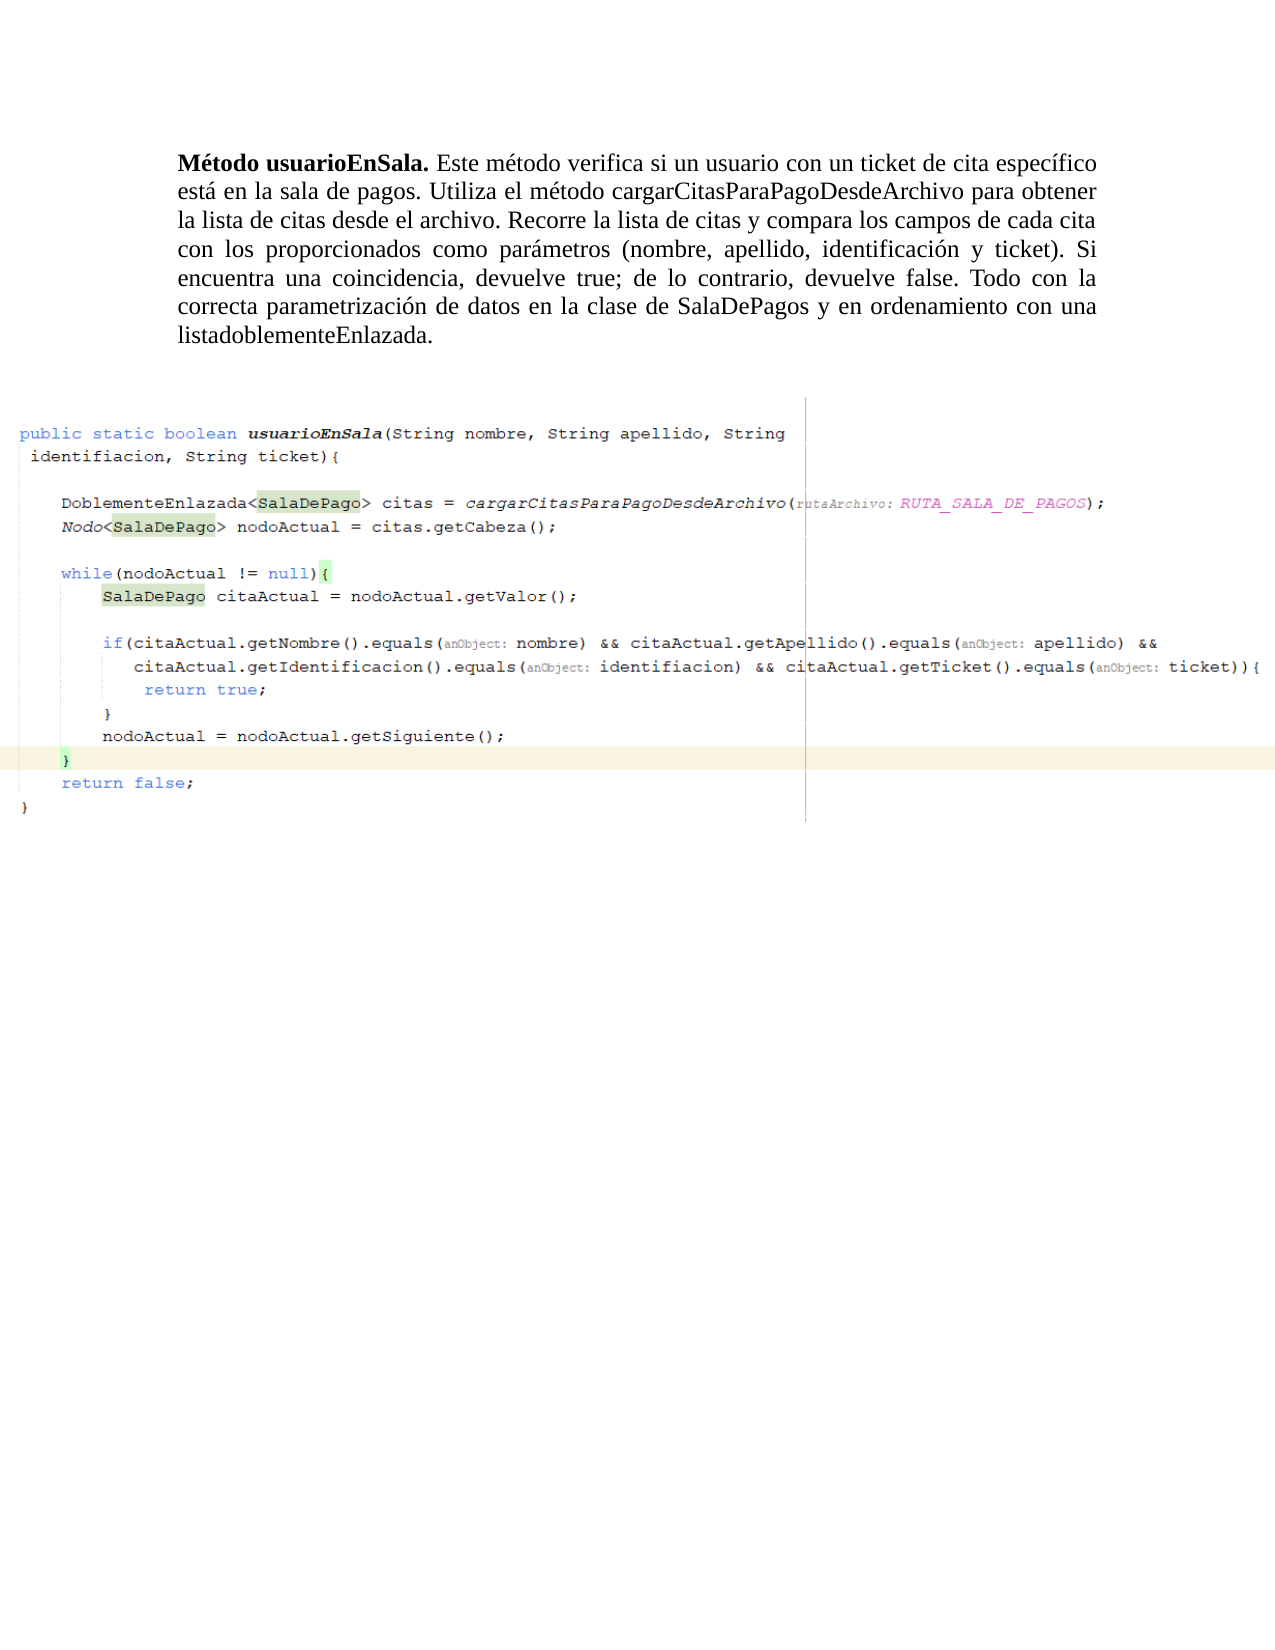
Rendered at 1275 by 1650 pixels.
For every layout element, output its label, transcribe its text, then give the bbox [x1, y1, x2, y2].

picture [0, 397, 1275, 822]
text Método usuarioEnSala. Este método verifica si un usuario con un ticket de cita específico está en la sala de pagos. Utiliza el método cargarCitasParaPagoDesdeArchivo para obtener la lista de citas desde el archivo. Recorre la lista de citas y compara los campos de cada cita con los proporcionados como parámetros (nombre, apellido, identificación y ticket). Si encuentra una coincidencia, devuelve true; de lo contrario, devuelve false. Todo con la correcta parametrización de datos en la clase de SalaDePagos y en ordenamiento con una listadoblementeEnlazada. [177, 148, 1098, 349]
